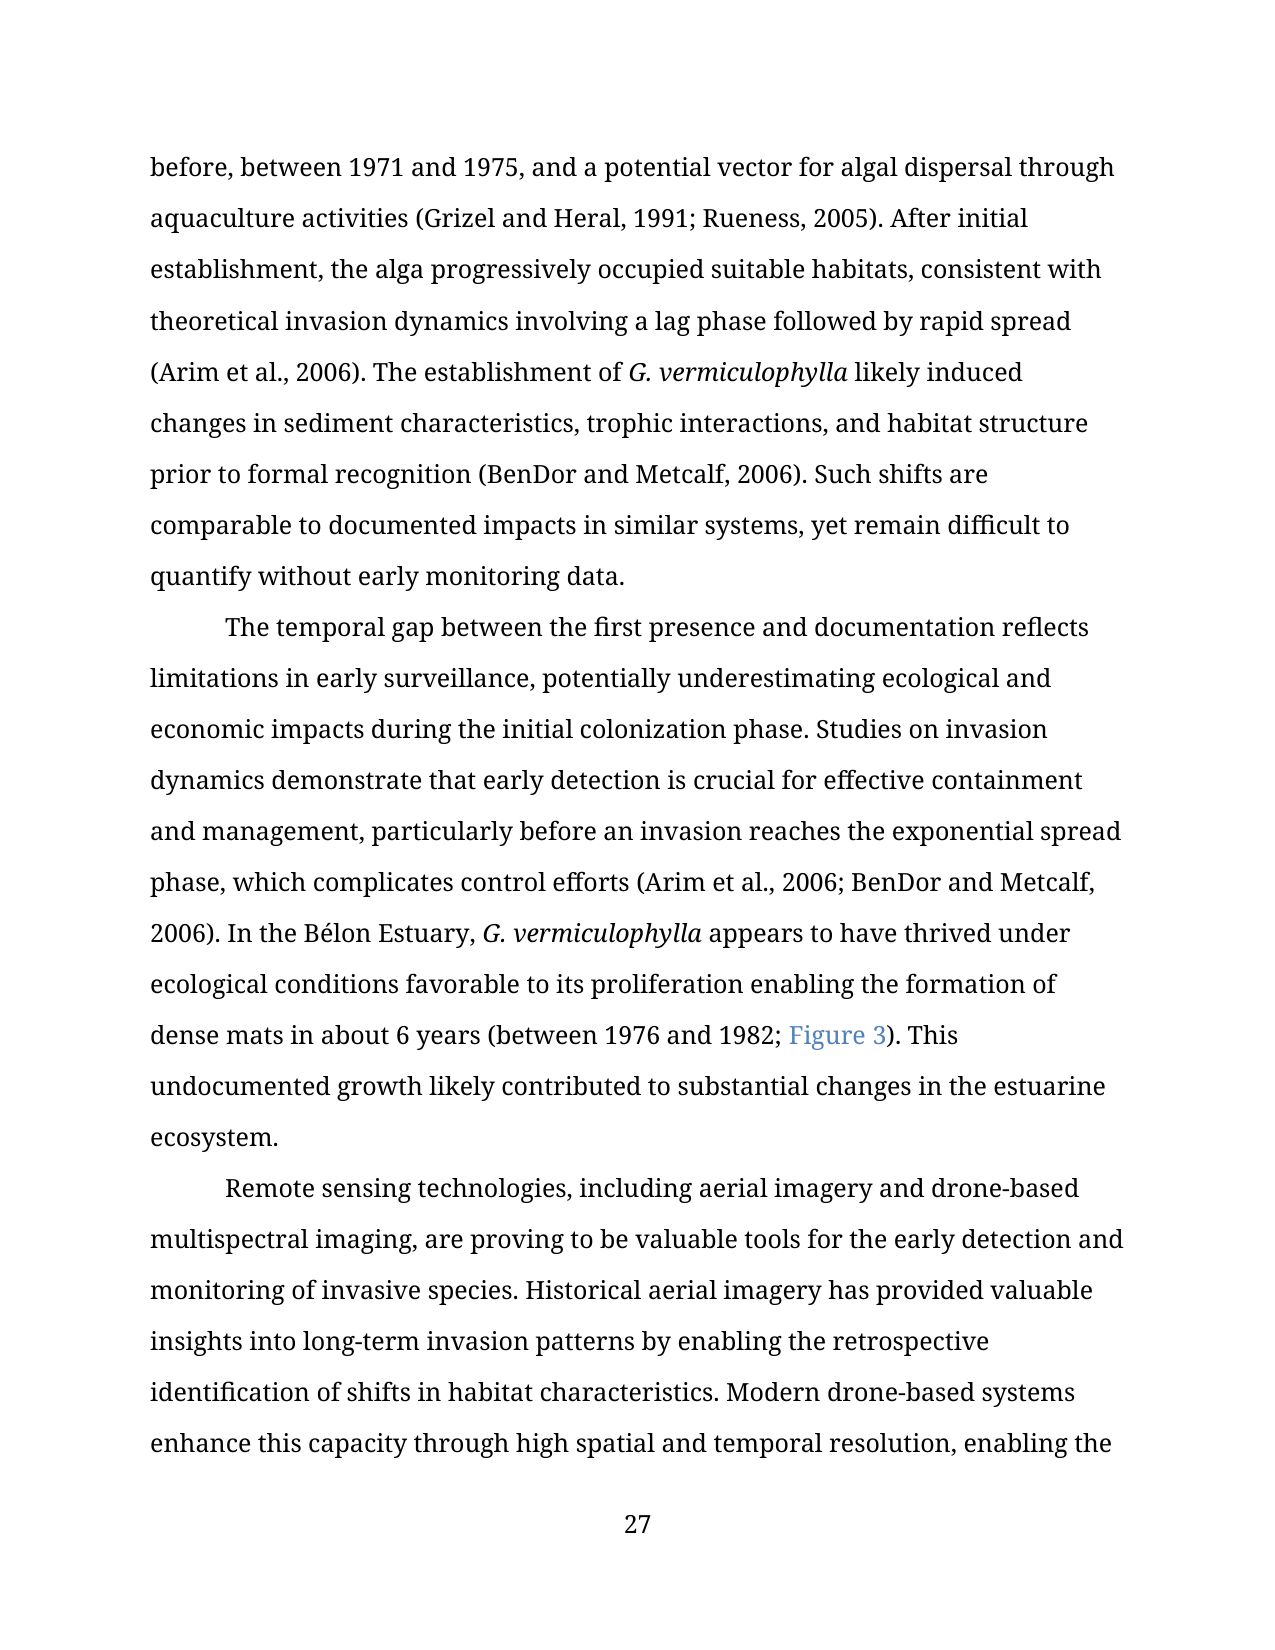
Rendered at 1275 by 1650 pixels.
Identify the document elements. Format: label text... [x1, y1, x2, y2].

text The temporal gap between the first presence and documentation reflects limitations in early surveillance, potentially underestimating ecological and economic impacts during the initial colonization phase. Studies on invasion dynamics demonstrate that early detection is crucial for effective containment and management, particularly before an invasion reaches the exponential spread phase, which complicates control efforts (Arim et al., 2006; BenDor and Metcalf, 2006). In the Bélon Estuary, G. vermiculophylla appears to have thrived under ecological conditions favorable to its proliferation enabling the formation of dense mats in about 6 years (between 1976 and 1982; Figure 3). This undocumented growth likely contributed to substantial changes in the estuarine ecosystem. [150, 609, 1125, 1154]
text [150, 150, 1125, 592]
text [150, 1171, 1125, 1460]
